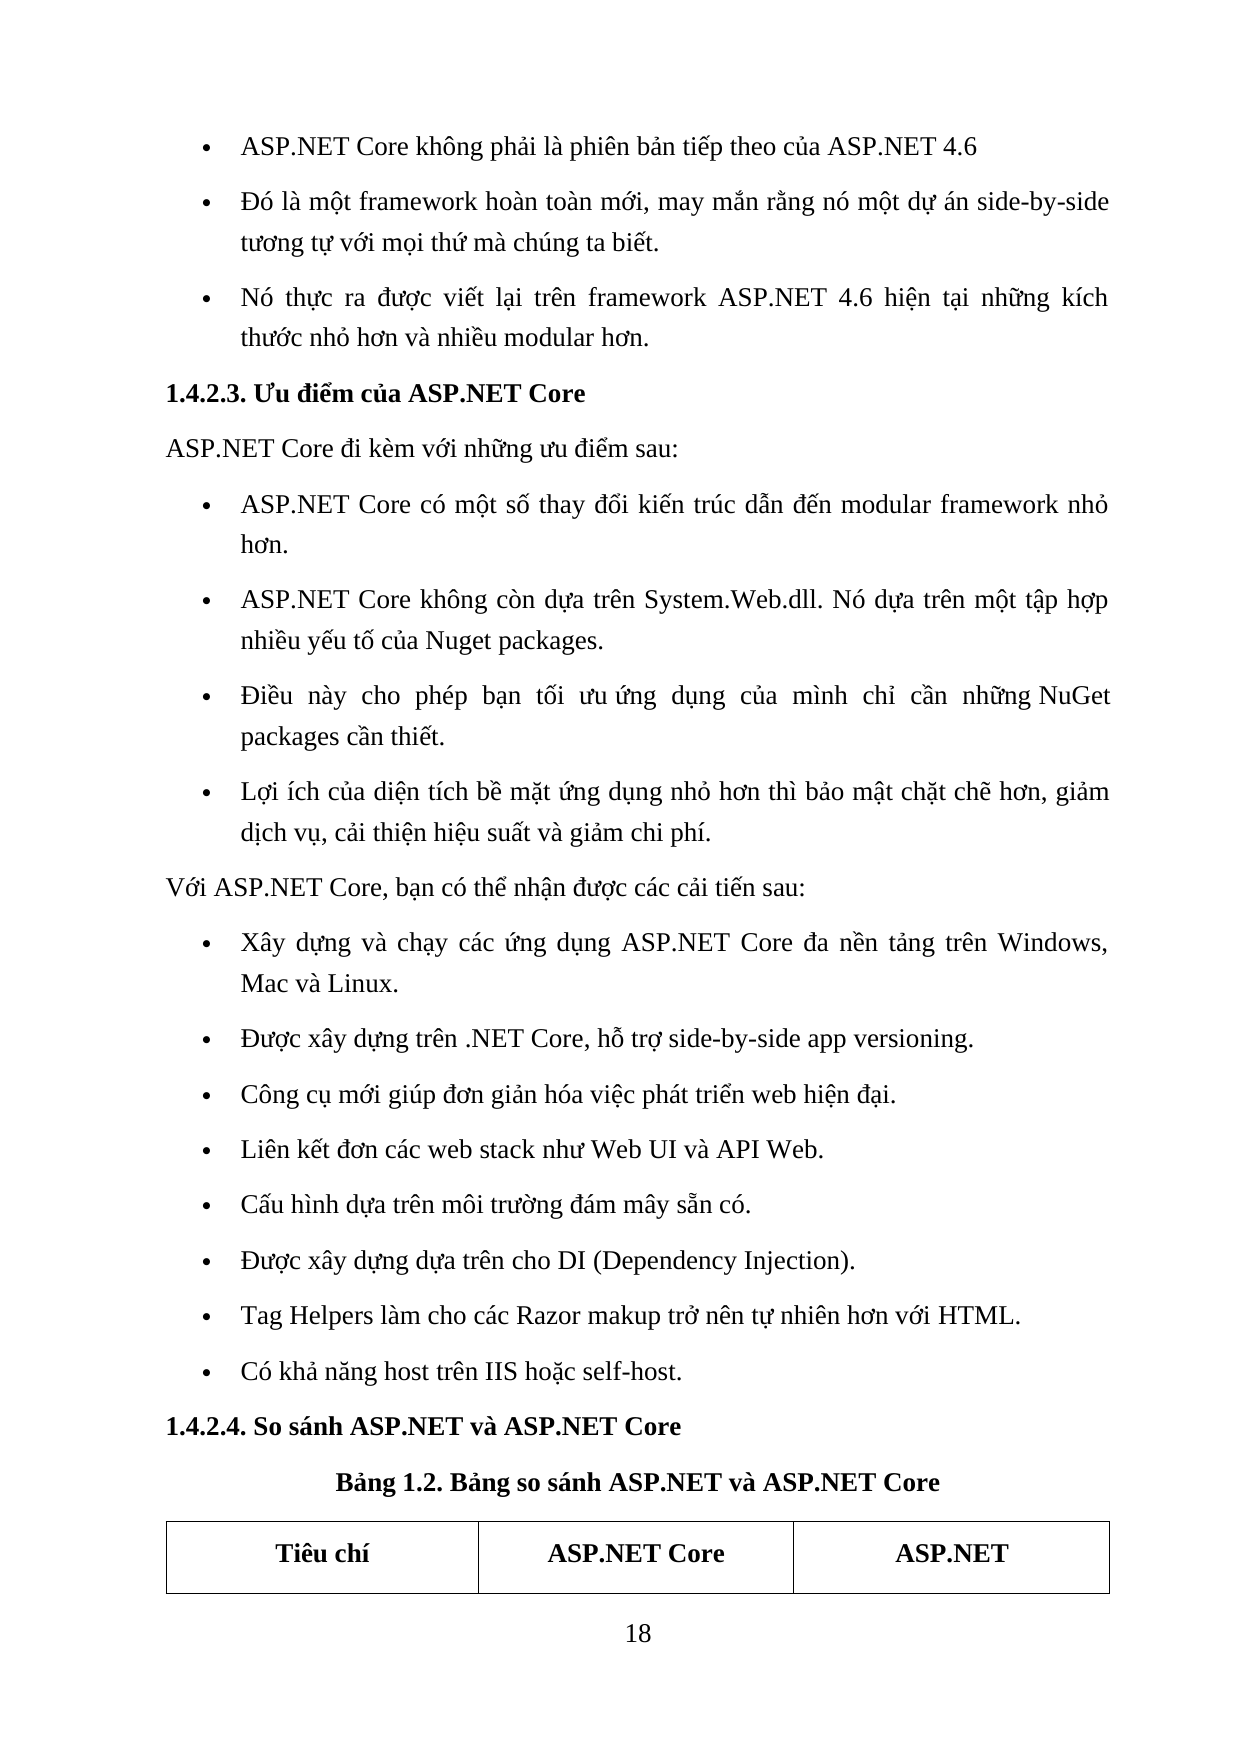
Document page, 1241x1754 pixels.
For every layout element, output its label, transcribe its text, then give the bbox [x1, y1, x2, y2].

list ASP.NET Core có một số thay đổi kiến trúc dẫn đến modular framework nhỏ hơn. [203, 488, 1110, 559]
list Được xây dựng trên .NET Core, hỗ trợ side-by-side app versioning. [203, 1022, 1110, 1053]
list Đó là một framework hoàn toàn mới, may mắn rằng nó một dự án side-by-side tương tự với mọi thứ mà chúng ta biết. [203, 185, 1110, 257]
list Có khả năng host trên IIS hoặc self-host. [203, 1355, 1110, 1386]
subtitle 1.4.2.3. Ưu điểm của ASP.NET Core [165, 377, 1110, 408]
list Công cụ mới giúp đơn giản hóa việc phát triển web hiện đại. [203, 1078, 1110, 1109]
list Tag Helpers làm cho các Razor makup trở nên tự nhiên hơn với HTML. [203, 1299, 1110, 1331]
list ASP.NET Core không còn dựa trên System.Web.dll. Nó dựa trên một tập hợp nhiều yếu tố của Nuget packages. [203, 584, 1110, 655]
list Lợi ích của diện tích bề mặt ứng dụng nhỏ hơn thì bảo mật chặt chẽ hơn, giảm dịch vụ, cải thiện hiệu suất và giảm chi phí. [203, 775, 1110, 847]
text ASP.NET Core đi kèm với những ưu điểm sau: [165, 432, 1110, 463]
list Điều này cho phép bạn tối ưu ứng dụng của mình chỉ cần những NuGet packages cần thiết. [203, 679, 1110, 751]
table_header ASP.NET Core [479, 1522, 793, 1593]
list Xây dựng và chạy các ứng dụng ASP.NET Core đa nền tảng trên Windows, Mac và Linux. [203, 927, 1110, 998]
subtitle Bảng 1.2. Bảng so sánh ASP.NET và ASP.NET Core [165, 1466, 1110, 1497]
list Được xây dựng dựa trên cho DI (Dependency Injection). [203, 1244, 1110, 1275]
subtitle 1.4.2.4. So sánh ASP.NET và ASP.NET Core [165, 1410, 1110, 1441]
list ASP.NET Core không phải là phiên bản tiếp theo của ASP.NET 4.6 [203, 130, 1110, 161]
table_header ASP.NET [794, 1522, 1109, 1593]
table_header Tiêu chí [167, 1522, 478, 1593]
list Cấu hình dựa trên môi trường đám mây sẵn có. [203, 1189, 1110, 1220]
text Với ASP.NET Core, bạn có thể nhận được các cải tiến sau: [165, 871, 1110, 902]
list Nó thực ra được viết lại trên framework ASP.NET 4.6 hiện tại những kích thước nhỏ hơn và nhiều modular hơn. [203, 281, 1110, 353]
list Liên kết đơn các web stack như Web UI và API Web. [203, 1133, 1110, 1164]
